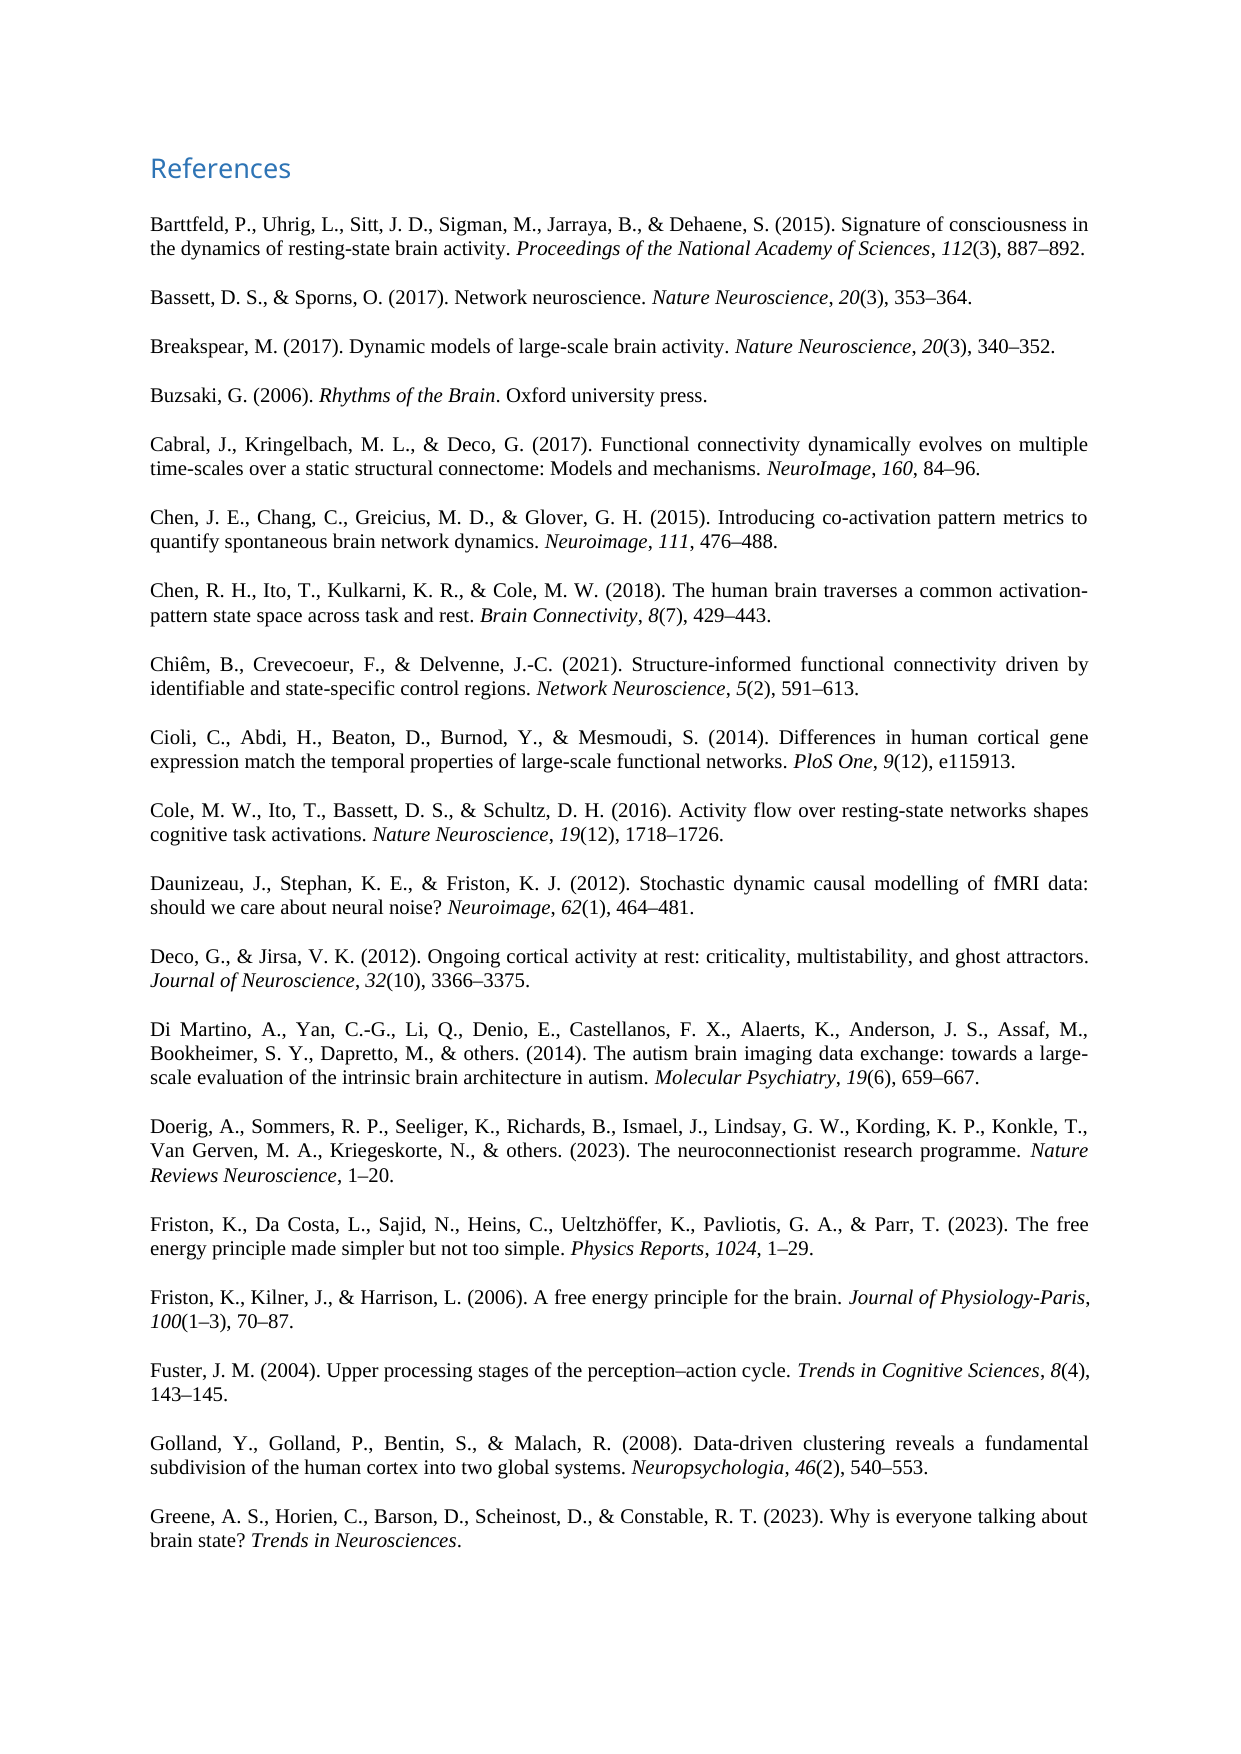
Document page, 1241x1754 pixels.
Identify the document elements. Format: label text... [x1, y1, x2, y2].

text Fuster, J. M. (2004). Upper processing stages of the perception–action cycle. Trends in Cognitive Sciences, 8(4), 143–145. [150, 1358, 1090, 1406]
text Di Martino, A., Yan, C.-G., Li, Q., Denio, E., Castellanos, F. X., Alaerts, K., Anderson, J. S., Assaf, M., Bookheimer, S. Y., Dapretto, M., & others. (2014). The autism brain imaging data exchange: towards a large-scale evaluation of the intrinsic brain architecture in autism. Molecular Psychiatry, 19(6), 659–667. [150, 1017, 1090, 1089]
text Friston, K., Da Costa, L., Sajid, N., Heins, C., Ueltzhöffer, K., Pavliotis, G. A., & Parr, T. (2023). The free energy principle made simpler but not too simple. Physics Reports, 1024, 1–29. [150, 1212, 1090, 1260]
text Doerig, A., Sommers, R. P., Seeliger, K., Richards, B., Ismael, J., Lindsay, G. W., Kording, K. P., Konkle, T., Van Gerven, M. A., Kriegeskorte, N., & others. (2023). The neuroconnectionist research programme. Nature Reviews Neuroscience, 1–20. [150, 1114, 1090, 1187]
text Cole, M. W., Ito, T., Bassett, D. S., & Schultz, D. H. (2016). Activity flow over resting-state networks shapes cognitive task activations. Nature Neuroscience, 19(12), 1718–1726. [150, 798, 1090, 846]
text Chiêm, B., Crevecoeur, F., & Delvenne, J.-C. (2021). Structure-informed functional connectivity driven by identifiable and state-specific control regions. Network Neuroscience, 5(2), 591–613. [150, 652, 1090, 700]
subtitle References [150, 150, 1090, 187]
text Cioli, C., Abdi, H., Beaton, D., Burnod, Y., & Mesmoudi, S. (2014). Differences in human cortical gene expression match the temporal properties of large-scale functional networks. PloS One, 9(12), e115913. [150, 725, 1090, 773]
text Deco, G., & Jirsa, V. K. (2012). Ongoing cortical activity at rest: criticality, multistability, and ghost attractors. Journal of Neuroscience, 32(10), 3366–3375. [150, 944, 1090, 992]
text Greene, A. S., Horien, C., Barson, D., Scheinost, D., & Constable, R. T. (2023). Why is everyone talking about brain state? Trends in Neurosciences. [150, 1504, 1090, 1552]
text Chen, J. E., Chang, C., Greicius, M. D., & Glover, G. H. (2015). Introducing co-activation pattern metrics to quantify spontaneous brain network dynamics. Neuroimage, 111, 476–488. [150, 505, 1090, 553]
text Buzsaki, G. (2006). Rhythms of the Brain. Oxford university press. [150, 383, 1090, 407]
text Friston, K., Kilner, J., & Harrison, L. (2006). A free energy principle for the brain. Journal of Physiology-Paris, 100(1–3), 70–87. [150, 1285, 1090, 1333]
text Chen, R. H., Ito, T., Kulkarni, K. R., & Cole, M. W. (2018). The human brain traverses a common activation-pattern state space across task and rest. Brain Connectivity, 8(7), 429–443. [150, 578, 1090, 627]
text Breakspear, M. (2017). Dynamic models of large-scale brain activity. Nature Neuroscience, 20(3), 340–352. [150, 334, 1090, 358]
text Cabral, J., Kringelbach, M. L., & Deco, G. (2017). Functional connectivity dynamically evolves on multiple time-scales over a static structural connectome: Models and mechanisms. NeuroImage, 160, 84–96. [150, 432, 1090, 480]
text Daunizeau, J., Stephan, K. E., & Friston, K. J. (2012). Stochastic dynamic causal modelling of fMRI data: should we care about neural noise? Neuroimage, 62(1), 464–481. [150, 871, 1090, 919]
text Golland, Y., Golland, P., Bentin, S., & Malach, R. (2008). Data-driven clustering reveals a fundamental subdivision of the human cortex into two global systems. Neuropsychologia, 46(2), 540–553. [150, 1431, 1090, 1479]
text Barttfeld, P., Uhrig, L., Sitt, J. D., Sigman, M., Jarraya, B., & Dehaene, S. (2015). Signature of consciousness in the dynamics of resting-state brain activity. Proceedings of the National Academy of Sciences, 112(3), 887–892. [150, 212, 1090, 260]
text Bassett, D. S., & Sporns, O. (2017). Network neuroscience. Nature Neuroscience, 20(3), 353–364. [150, 285, 1090, 309]
